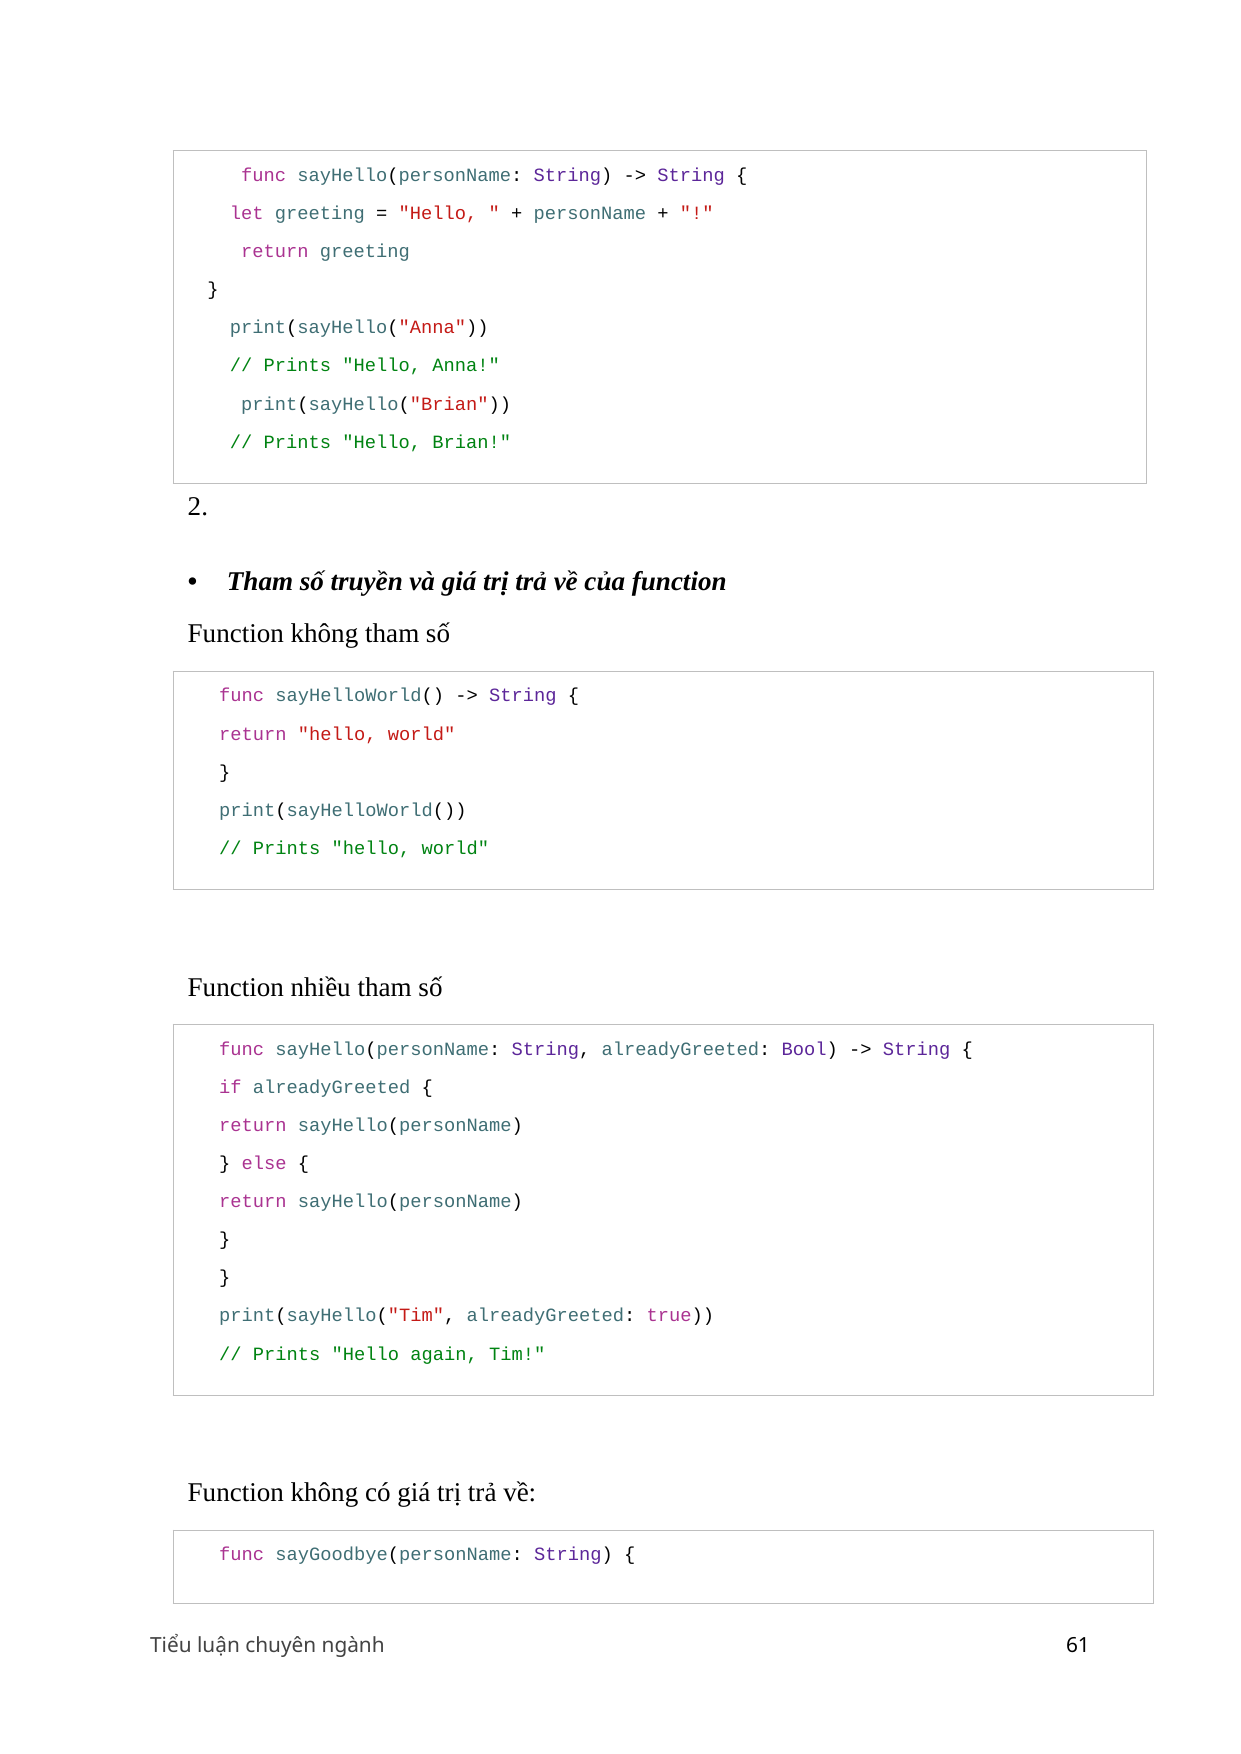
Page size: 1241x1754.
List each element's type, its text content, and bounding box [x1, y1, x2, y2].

text Function không tham số [150, 618, 1090, 649]
table_header func sayHello(personName: String, alreadyGreeted: Bool) -> String { if alreadyGreeted { return sayHello(personName) } else { return sayHello(personName) } } print(sayHello("Tim", alreadyGreeted: true)) // Prints "Hello again, Tim!" [174, 1025, 1153, 1394]
text Function không có giá trị trả về: [150, 1477, 1090, 1508]
table_header func sayHelloWorld() -> String { return "hello, world" } print(sayHelloWorld()) // Prints "hello, world" [174, 672, 1153, 889]
list Tham số truyền và giá trị trả về của function [187, 565, 1090, 596]
table_header func sayHello(personName: String) -> String { let greeting = "Hello, " + personName + "!" return greeting } print(sayHello("Anna")) // Prints "Hello, Anna!" print(sayHello("Brian")) // Prints "Hello, Brian!" [174, 151, 1146, 483]
text Function nhiều tham số [150, 971, 1090, 1002]
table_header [174, 1531, 1153, 1603]
